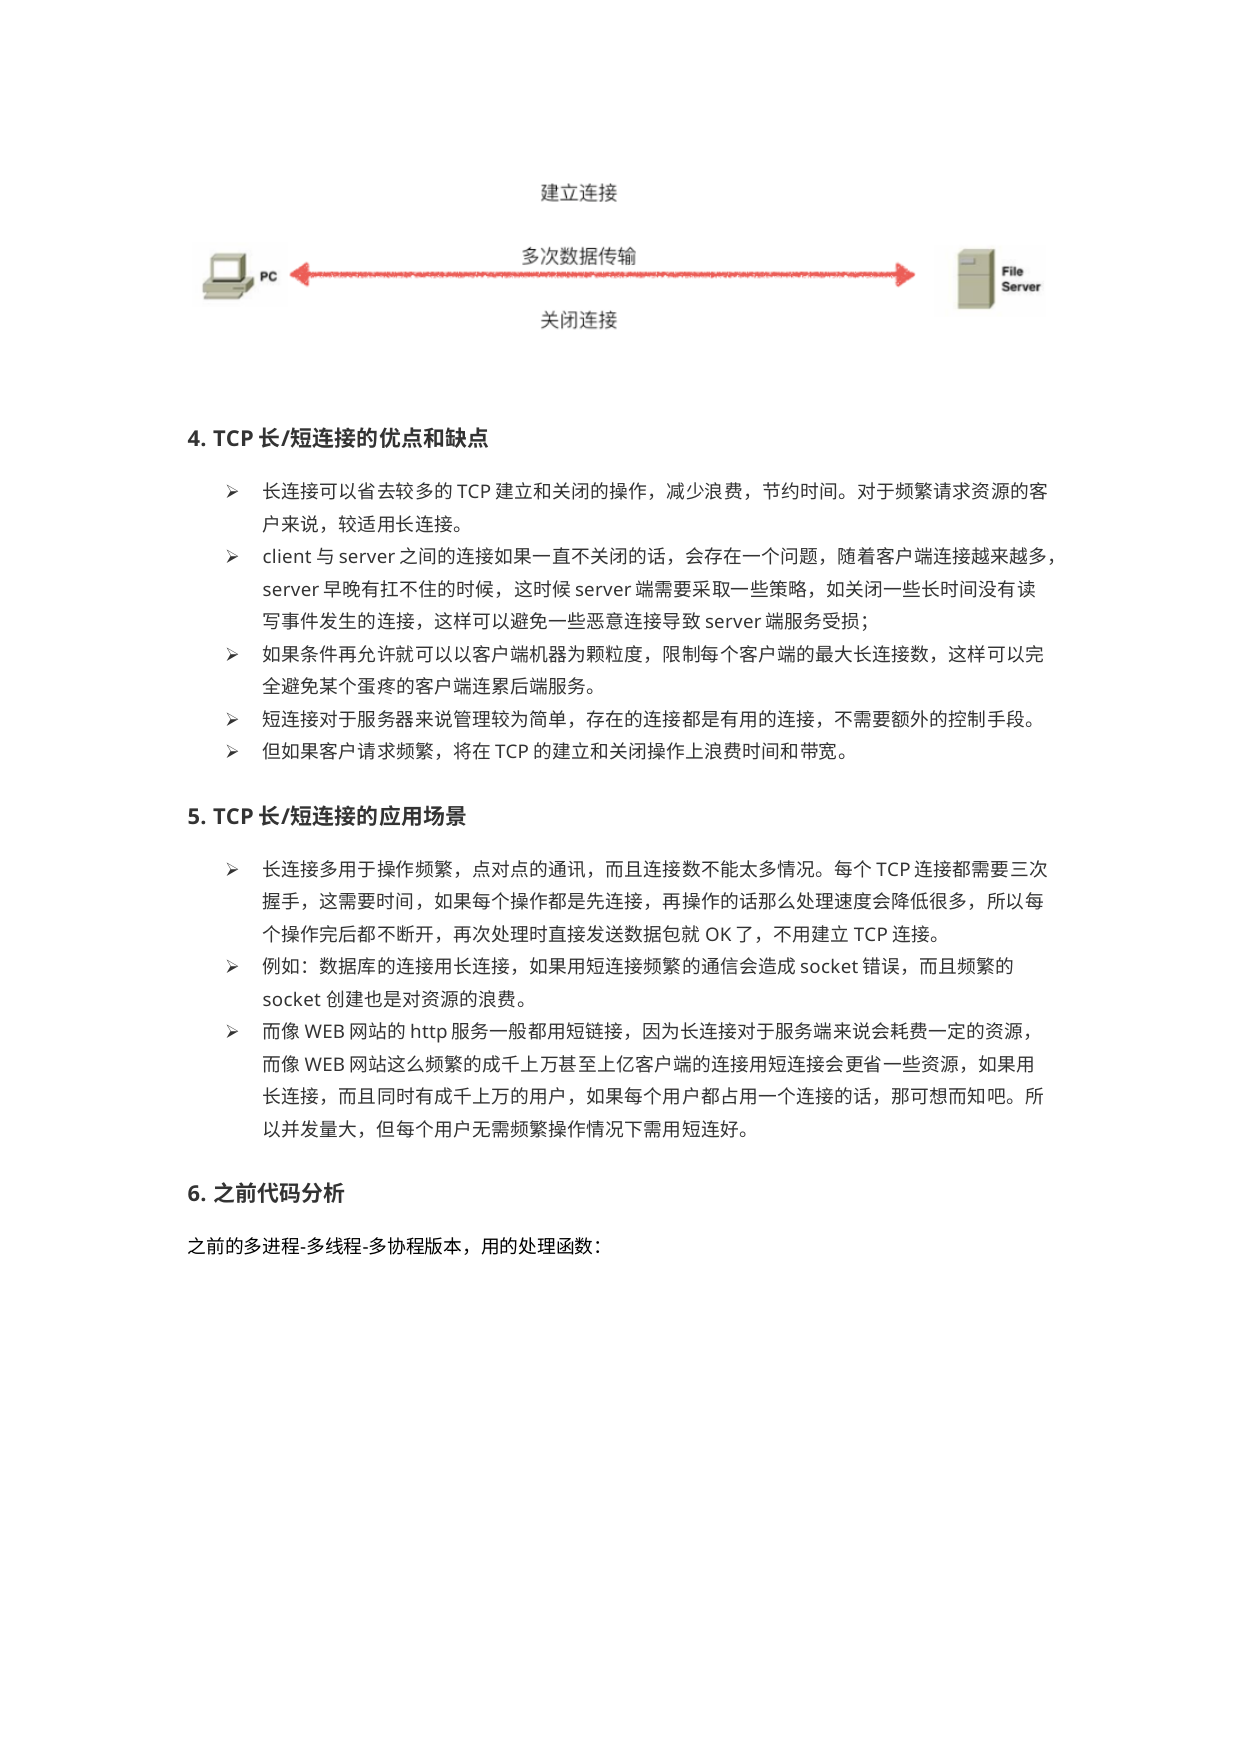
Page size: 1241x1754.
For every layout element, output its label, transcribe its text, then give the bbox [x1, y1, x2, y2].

list 长连接多用于操作频繁，点对点的通讯，而且连接数不能太多情况。每个TCP连接都需要三次握手，这需要时间，如果每个操作都是先连接，再操作的话那么处理速度会降低很多，所以每个操作完后都不断开，再次处理时直接发送数据包就OK了，不用建立TCP连接。 [225, 852, 1053, 949]
list 而像WEB网站的http服务一般都用短链接，因为长连接对于服务端来说会耗费一定的资源，而像WEB网站这么频繁的成千上万甚至上亿客户端的连接用短连接会更省一些资源，如果用长连接，而且同时有成千上万的用户，如果每个用户都占用一个连接的话，那可想而知吧。所以并发量大，但每个用户无需频繁操作情况下需用短连好。 [225, 1014, 1053, 1144]
text 6. 之前代码分析 [187, 1176, 1053, 1208]
list 如果条件再允许就可以以客户端机器为颗粒度，限制每个客户端的最大长连接数，这样可以完全避免某个蛋疼的客户端连累后端服务。 [225, 637, 1053, 702]
list 但如果客户请求频繁，将在TCP的建立和关闭操作上浪费时间和带宽。 [225, 734, 1053, 767]
picture [187, 162, 1053, 379]
list client与server之间的连接如果一直不关闭的话，会存在一个问题，随着客户端连接越来越多，server早晚有扛不住的时候，这时候server端需要采取一些策略，如关闭一些长时间没有读写事件发生的连接，这样可以避免一些恶意连接导致server端服务受损； [225, 539, 1053, 637]
list 长连接可以省去较多的TCP建立和关闭的操作，减少浪费，节约时间。对于频繁请求资源的客户来说，较适用长连接。 [225, 474, 1053, 539]
text 之前的多进程-多线程-多协程版本，用的处理函数： [187, 1229, 1053, 1262]
text 4. TCP长/短连接的优点和缺点 [187, 421, 1053, 453]
list 短连接对于服务器来说管理较为简单，存在的连接都是有用的连接，不需要额外的控制手段。 [225, 702, 1053, 734]
text 5. TCP长/短连接的应用场景 [187, 799, 1053, 831]
list 例如：数据库的连接用长连接，如果用短连接频繁的通信会造成socket错误，而且频繁的socket 创建也是对资源的浪费。 [225, 949, 1053, 1014]
